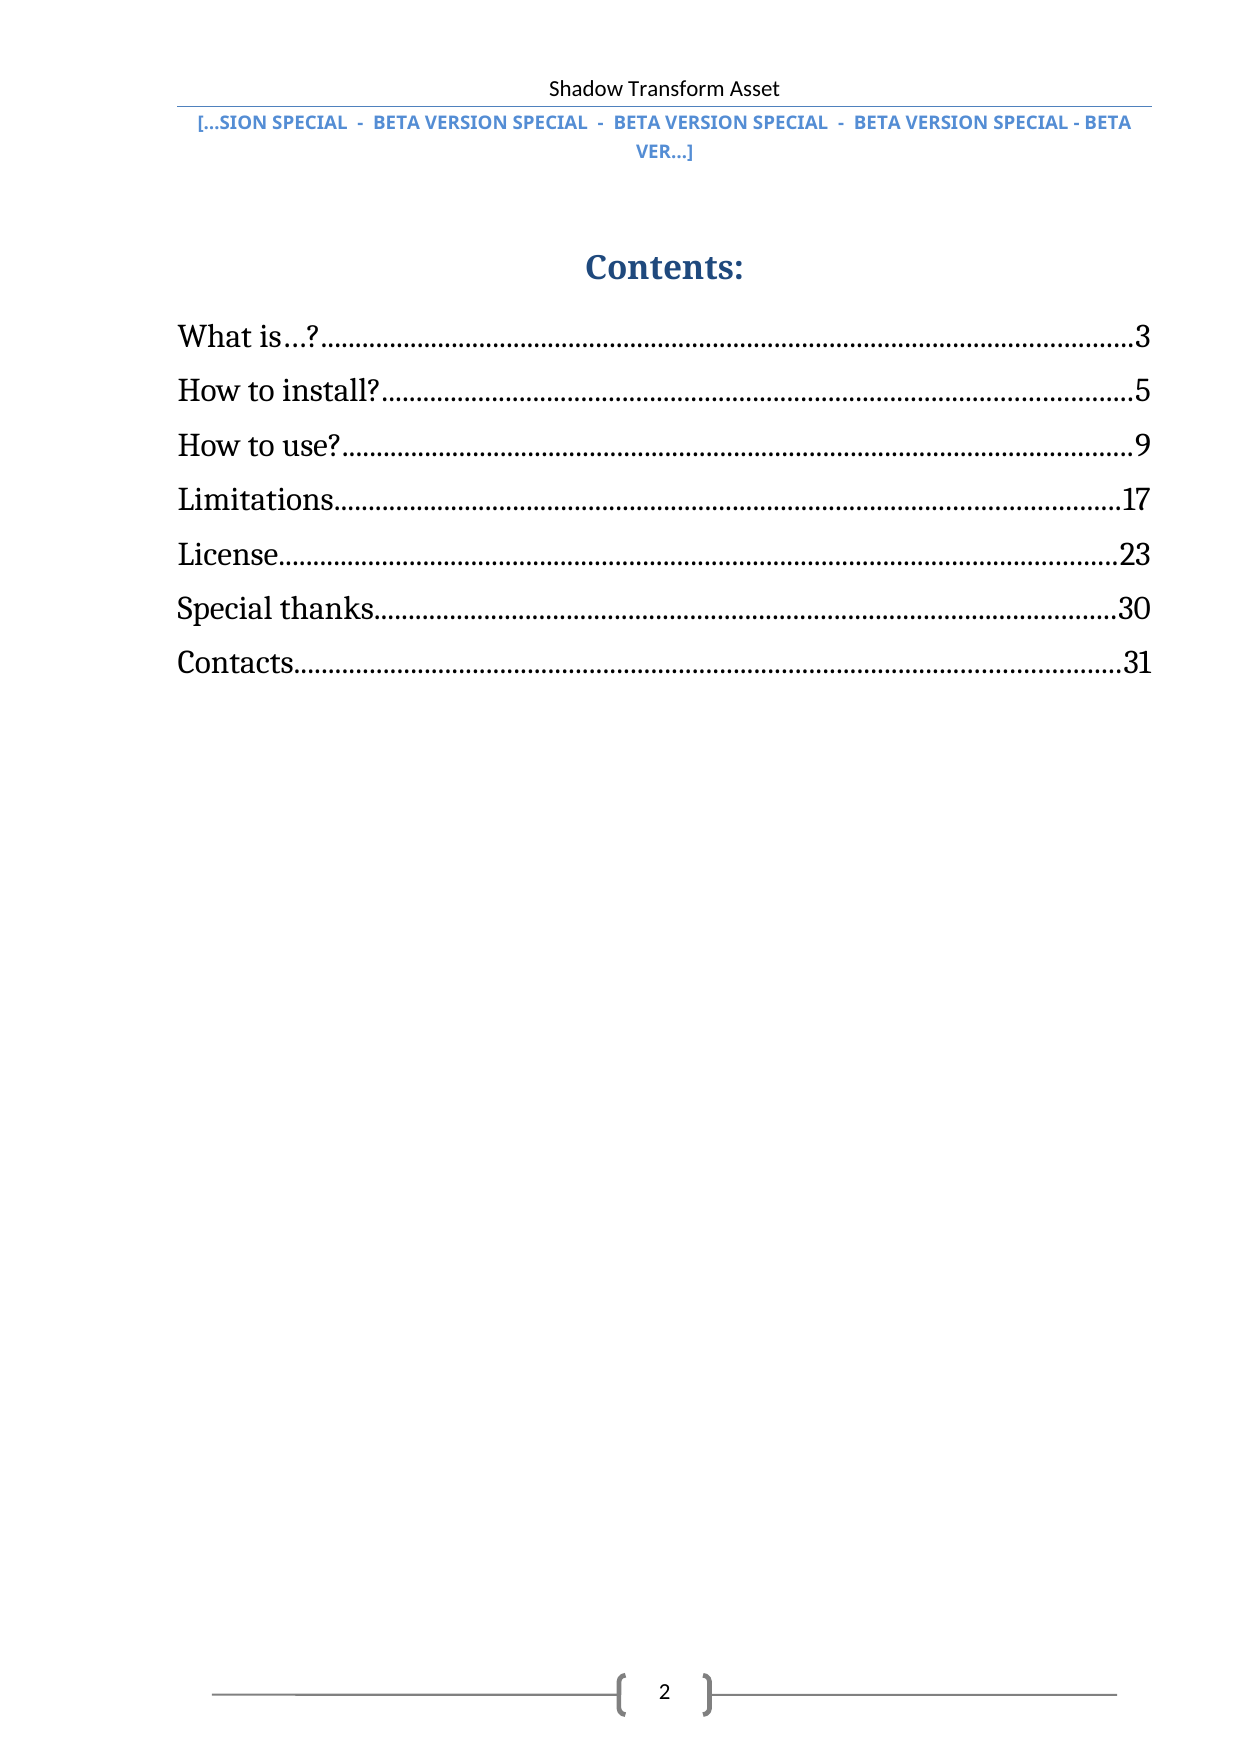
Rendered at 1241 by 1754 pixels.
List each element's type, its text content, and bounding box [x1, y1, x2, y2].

text Contents: [177, 244, 1152, 289]
